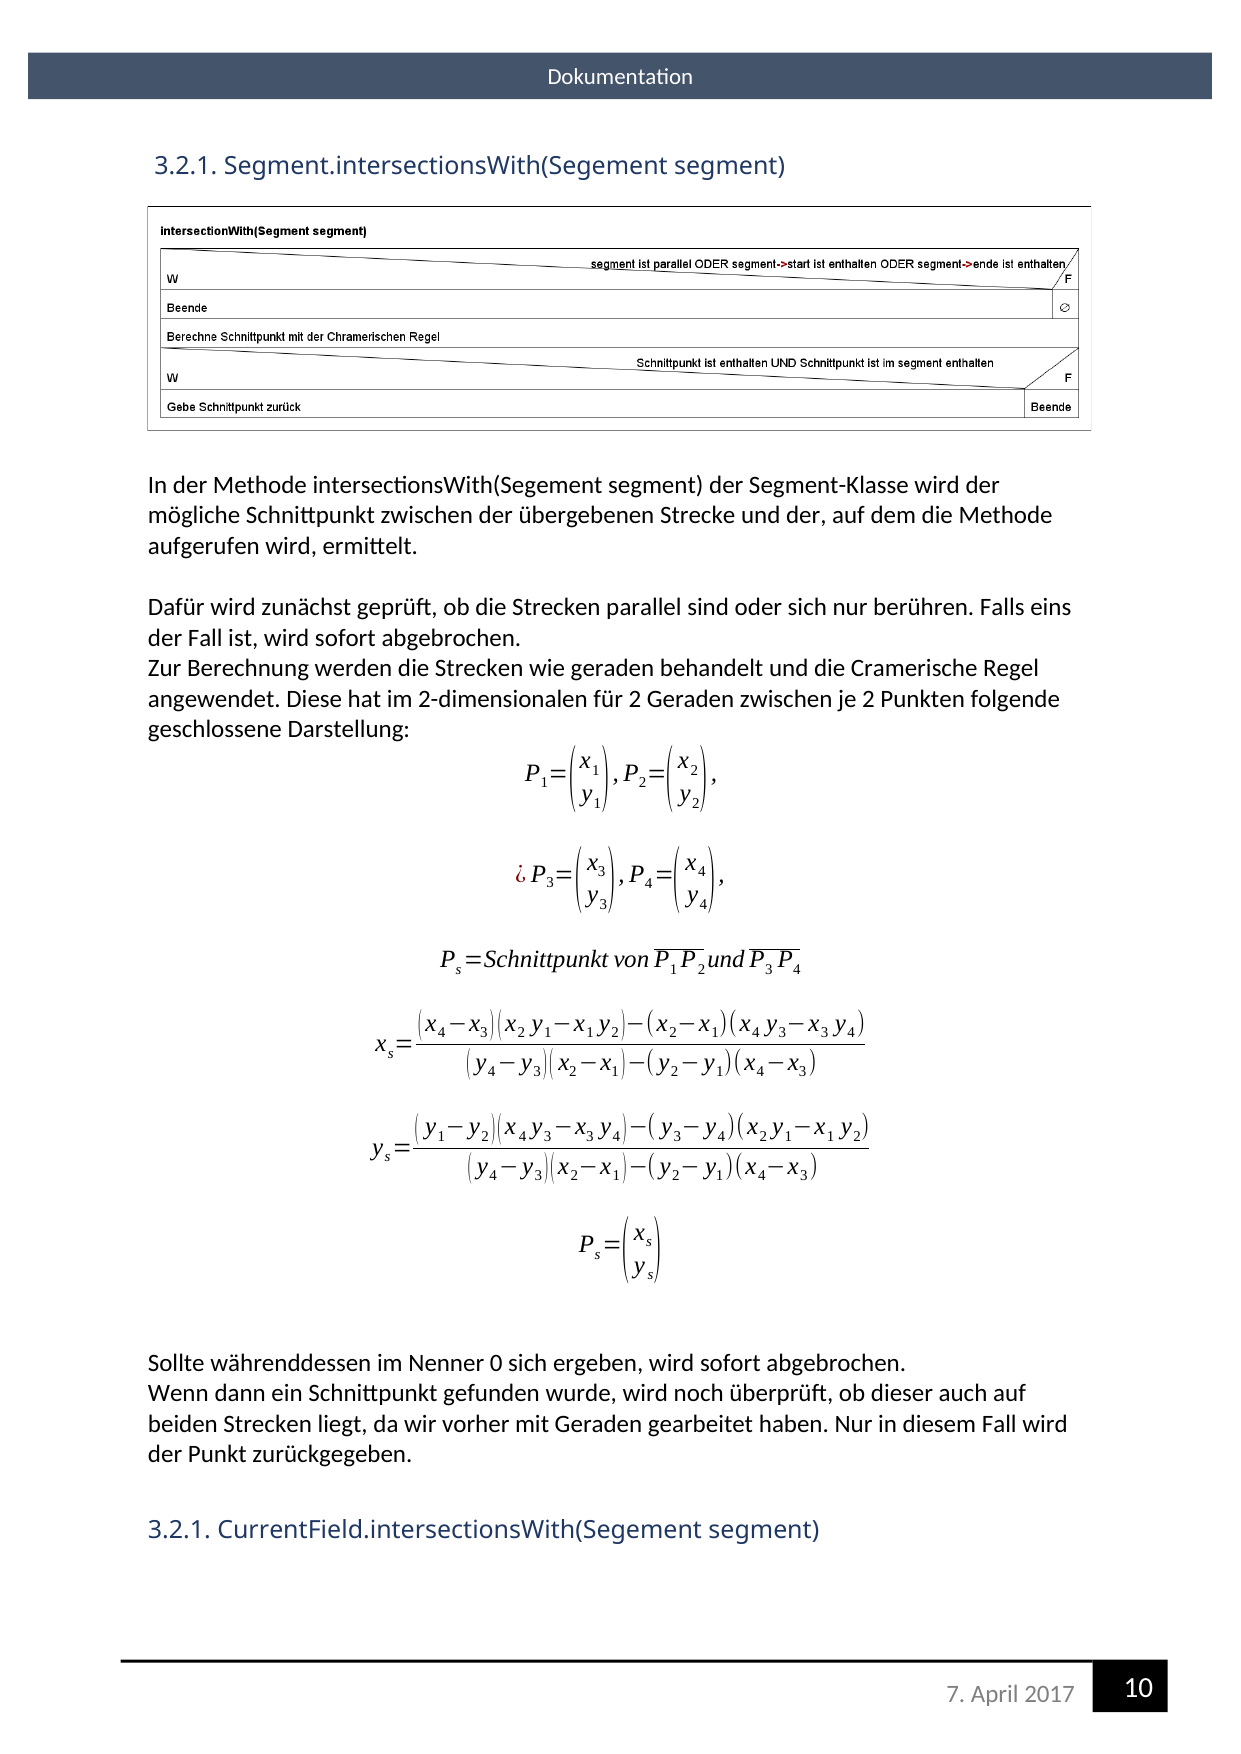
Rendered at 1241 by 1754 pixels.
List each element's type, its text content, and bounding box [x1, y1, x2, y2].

text Dafür wird zunächst geprüft, ob die Strecken parallel sind oder sich nur berühren. Falls eins der Fall ist, wird sofort abgebrochen. [148, 591, 1093, 652]
text Sollte währenddessen im Nenner 0 sich ergeben, wird sofort abgebrochen. [148, 1347, 1093, 1377]
text Wenn dann ein Schnittpunkt gefunden wurde, wird noch überprüft, ob dieser auch auf beiden Strecken liegt, da wir vorher mit Geraden gearbeitet haben. Nur in diesem Fall wird der Punkt zurückgegeben. [148, 1377, 1093, 1469]
subtitle 3.2.1. Segment.intersectionsWith(Segement segment) [148, 148, 1093, 182]
text In der Methode intersectionsWith(Segement segment) der Segment-Klasse wird der mögliche Schnittpunkt zwischen der übergebenen Strecke und der, auf dem die Methode aufgerufen wird, ermittelt. [148, 469, 1093, 561]
picture [147, 206, 1092, 431]
subtitle 3.2.1. CurrentField.intersectionsWith(Segement segment) [148, 1511, 1093, 1546]
text Zur Berechnung werden die Strecken wie geraden behandelt und die Cramerische Regel angewendet. Diese hat im 2-dimensionalen für 2 Geraden zwischen je 2 Punkten folgende geschlossene Darstellung: [148, 652, 1093, 744]
